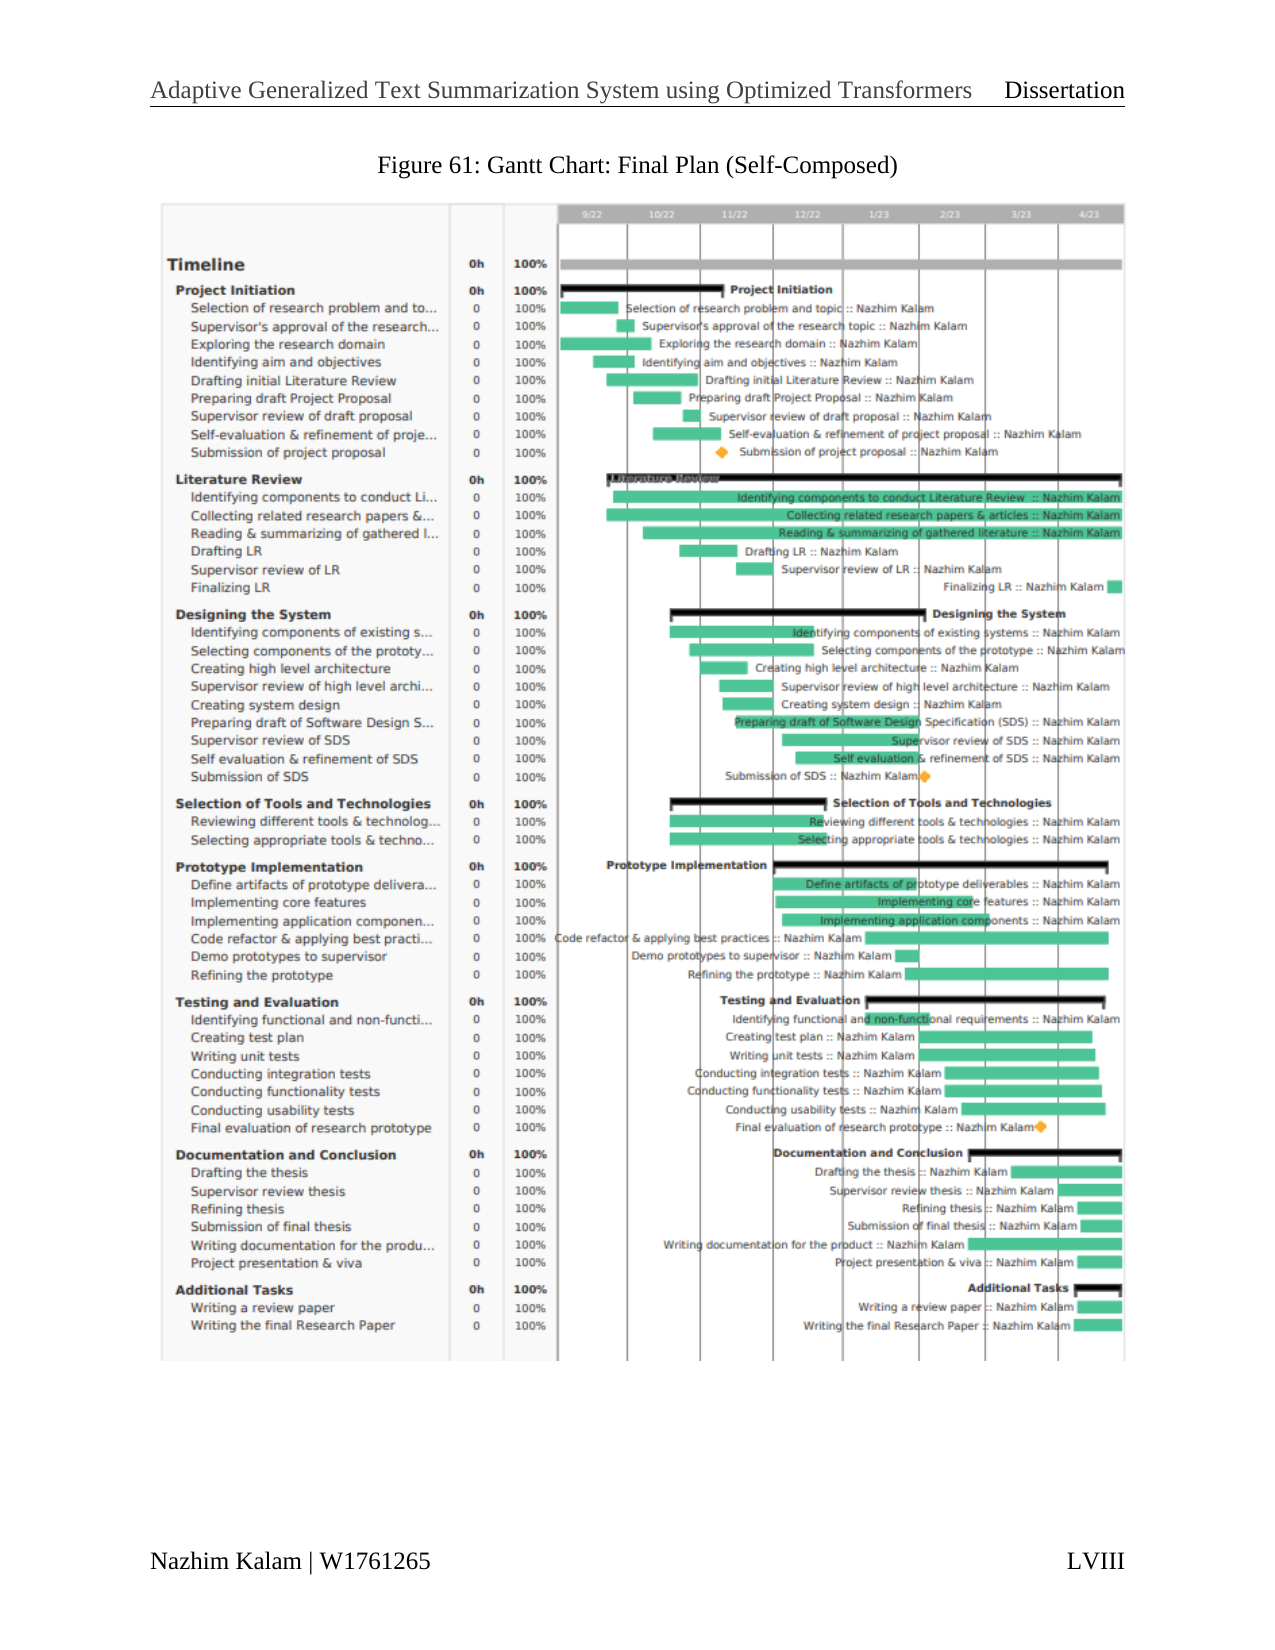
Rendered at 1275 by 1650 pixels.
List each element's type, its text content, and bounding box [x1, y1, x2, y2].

picture [150, 195, 1140, 1361]
